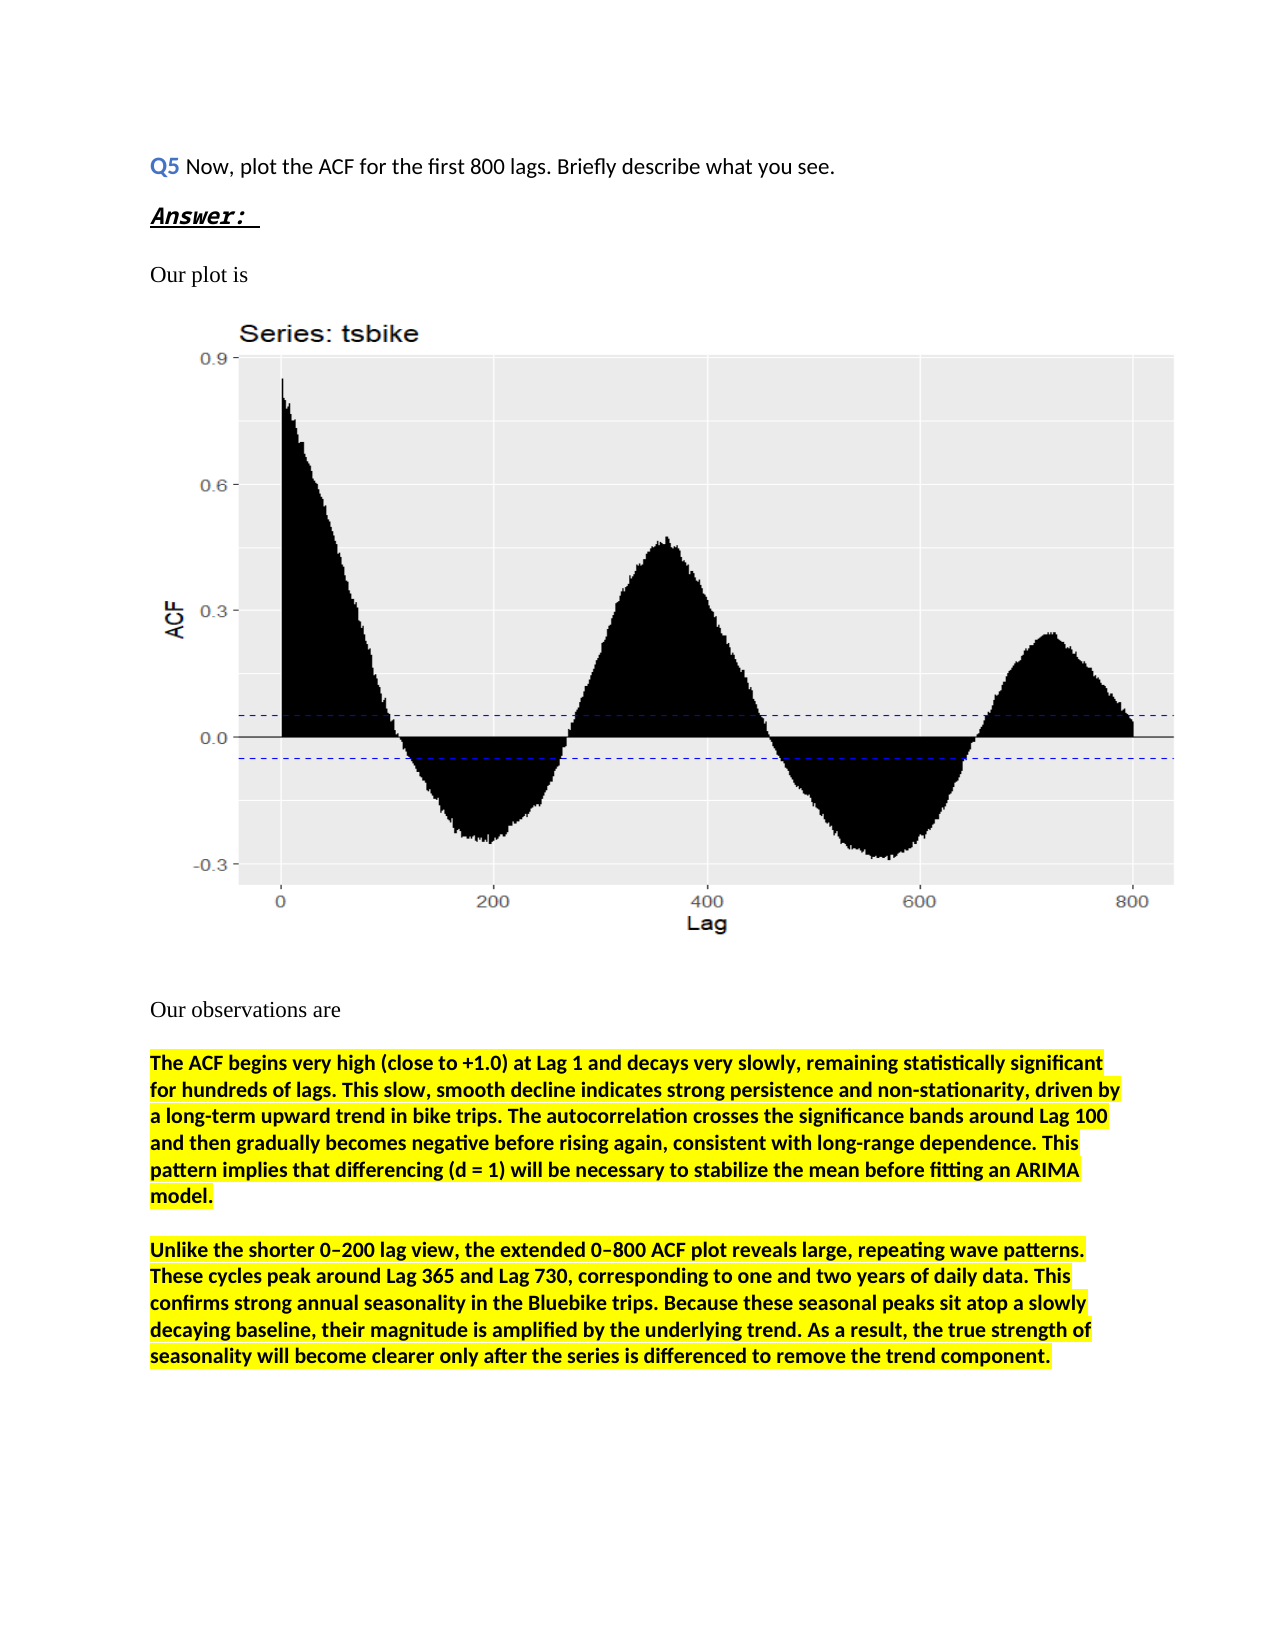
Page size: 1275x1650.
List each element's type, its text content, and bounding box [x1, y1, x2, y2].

text Unlike the shorter 0–200 lag view, the extended 0–800 ACF plot reveals large, repeating wave patterns. These cycles peak around Lag 365 and Lag 730, corresponding to one and two years of daily data. This confirms strong annual seasonality in the Bluebike trips. Because these seasonal peaks sit atop a slowly decaying baseline, their magnitude is amplified by the underlying trend. As a result, the true strength of seasonality will become clearer only after the series is differenced to remove the trend component. [150, 1236, 1125, 1369]
picture [150, 313, 1188, 944]
text Our plot is [150, 261, 1125, 287]
text Our observations are [150, 996, 1125, 1022]
text The ACF begins very high (close to +1.0) at Lag 1 and decays very slowly, remaining statistically significant for hundreds of lags. This slow, smooth decline indicates strong persistence and non-stationarity, driven by a long-term upward trend in bike trips. The autocorrelation crosses the significance bands around Lag 100 and then gradually becomes negative before rising again, consistent with long-range dependence. This pattern implies that differencing (d = 1) will be necessary to stabilize the mean before fitting an ARIMA model. [150, 1049, 1125, 1209]
text Q5 Now, plot the ACF for the first 800 lags. Briefly describe what you see. [150, 150, 1125, 181]
text Answer: [150, 199, 1125, 231]
